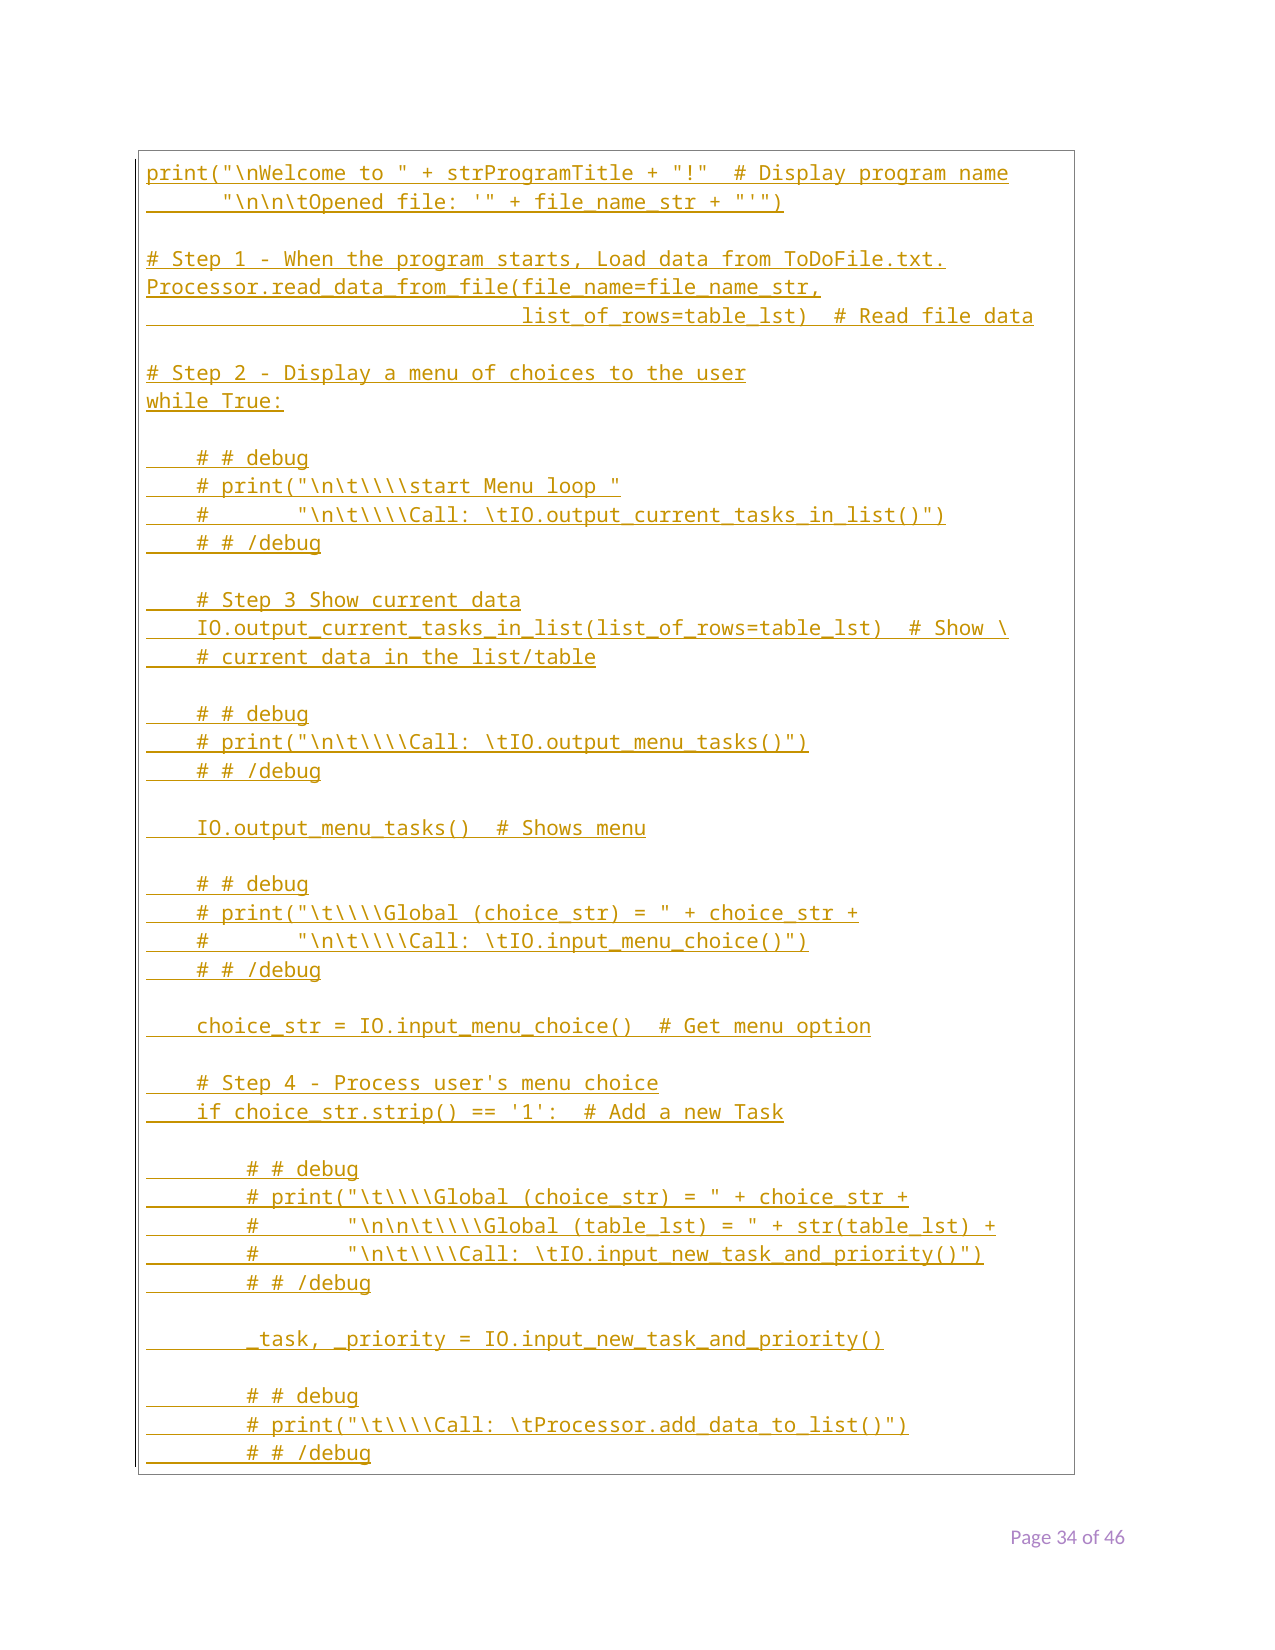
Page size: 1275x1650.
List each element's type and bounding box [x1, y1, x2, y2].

table_header [139, 151, 1074, 1474]
